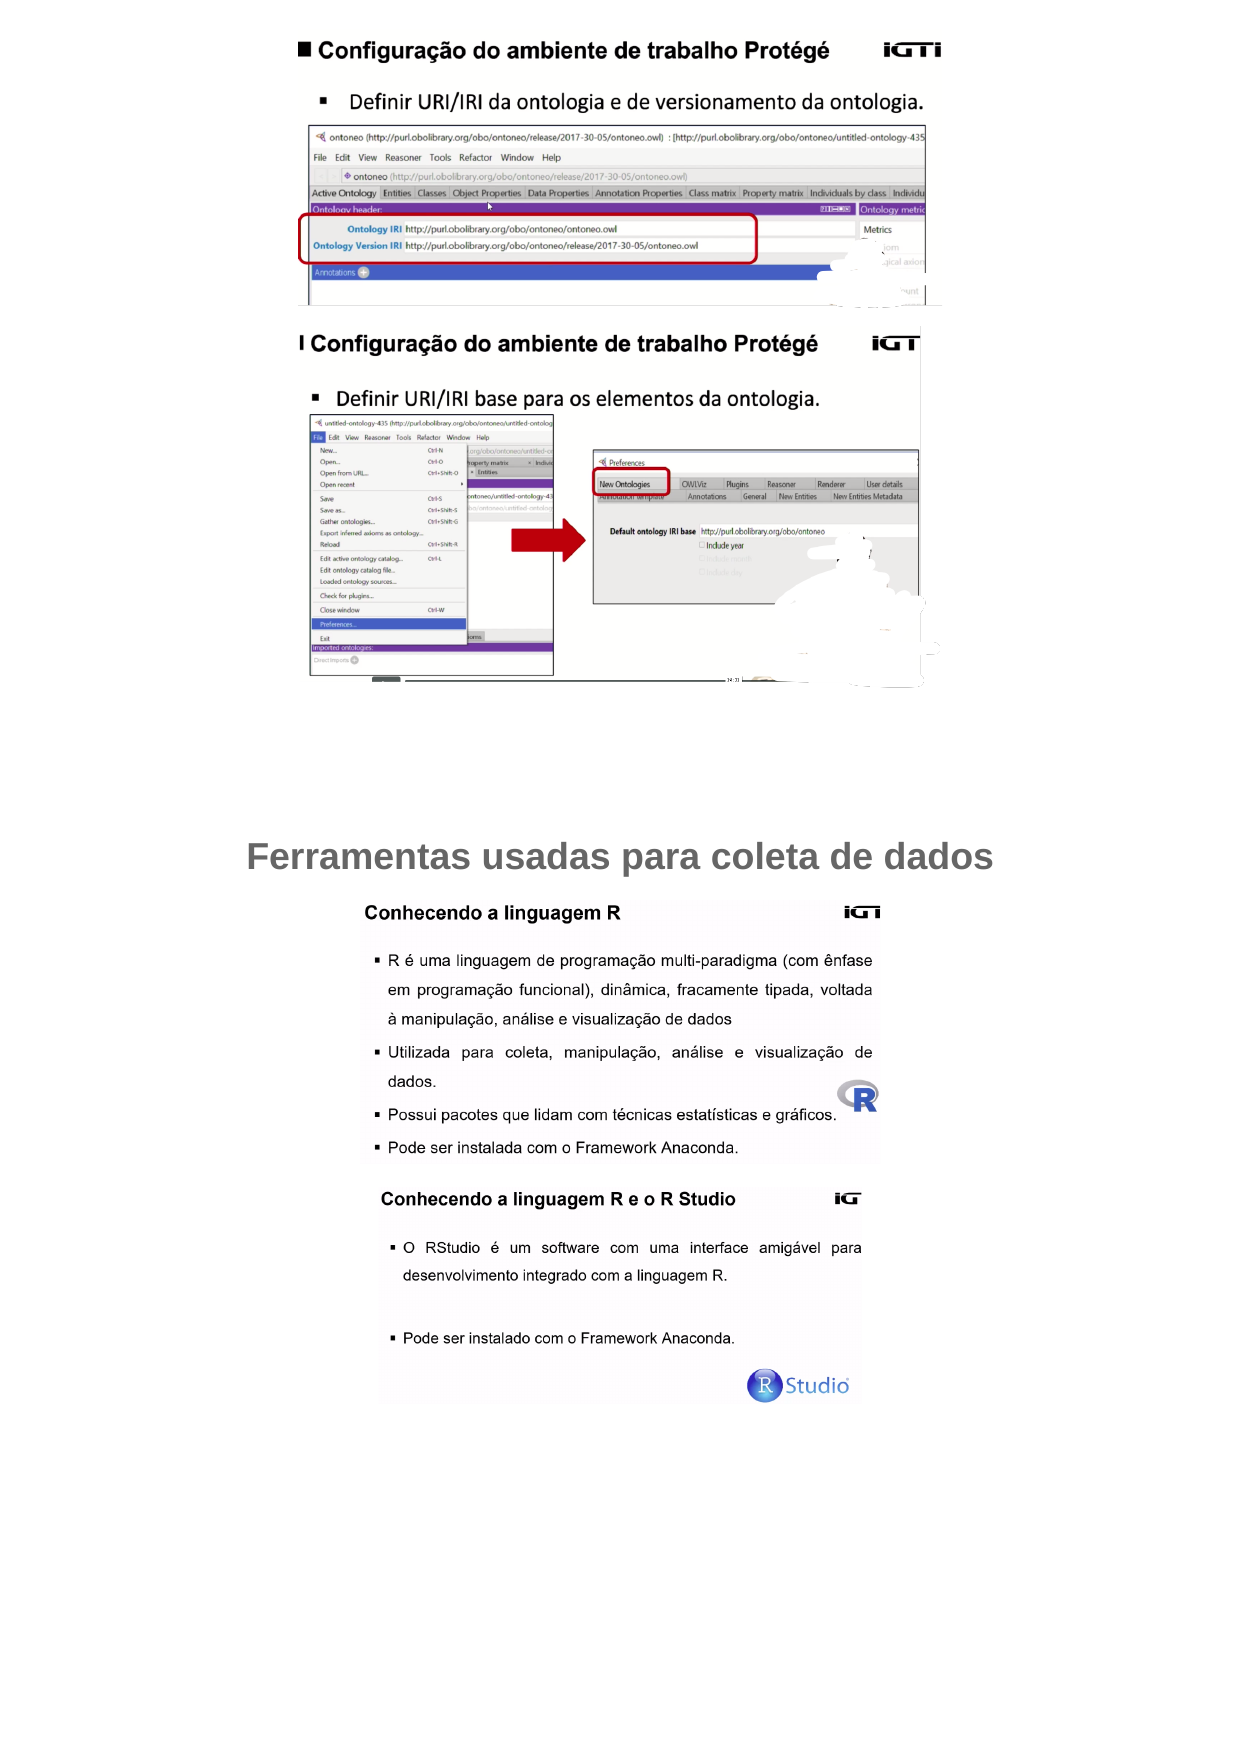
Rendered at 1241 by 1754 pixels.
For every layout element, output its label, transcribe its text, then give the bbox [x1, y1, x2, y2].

picture [298, 29, 943, 308]
picture [299, 326, 941, 688]
picture [360, 900, 880, 1164]
subtitle Ferramentas usadas para coleta de dados [177, 834, 1063, 877]
picture [378, 1187, 862, 1404]
